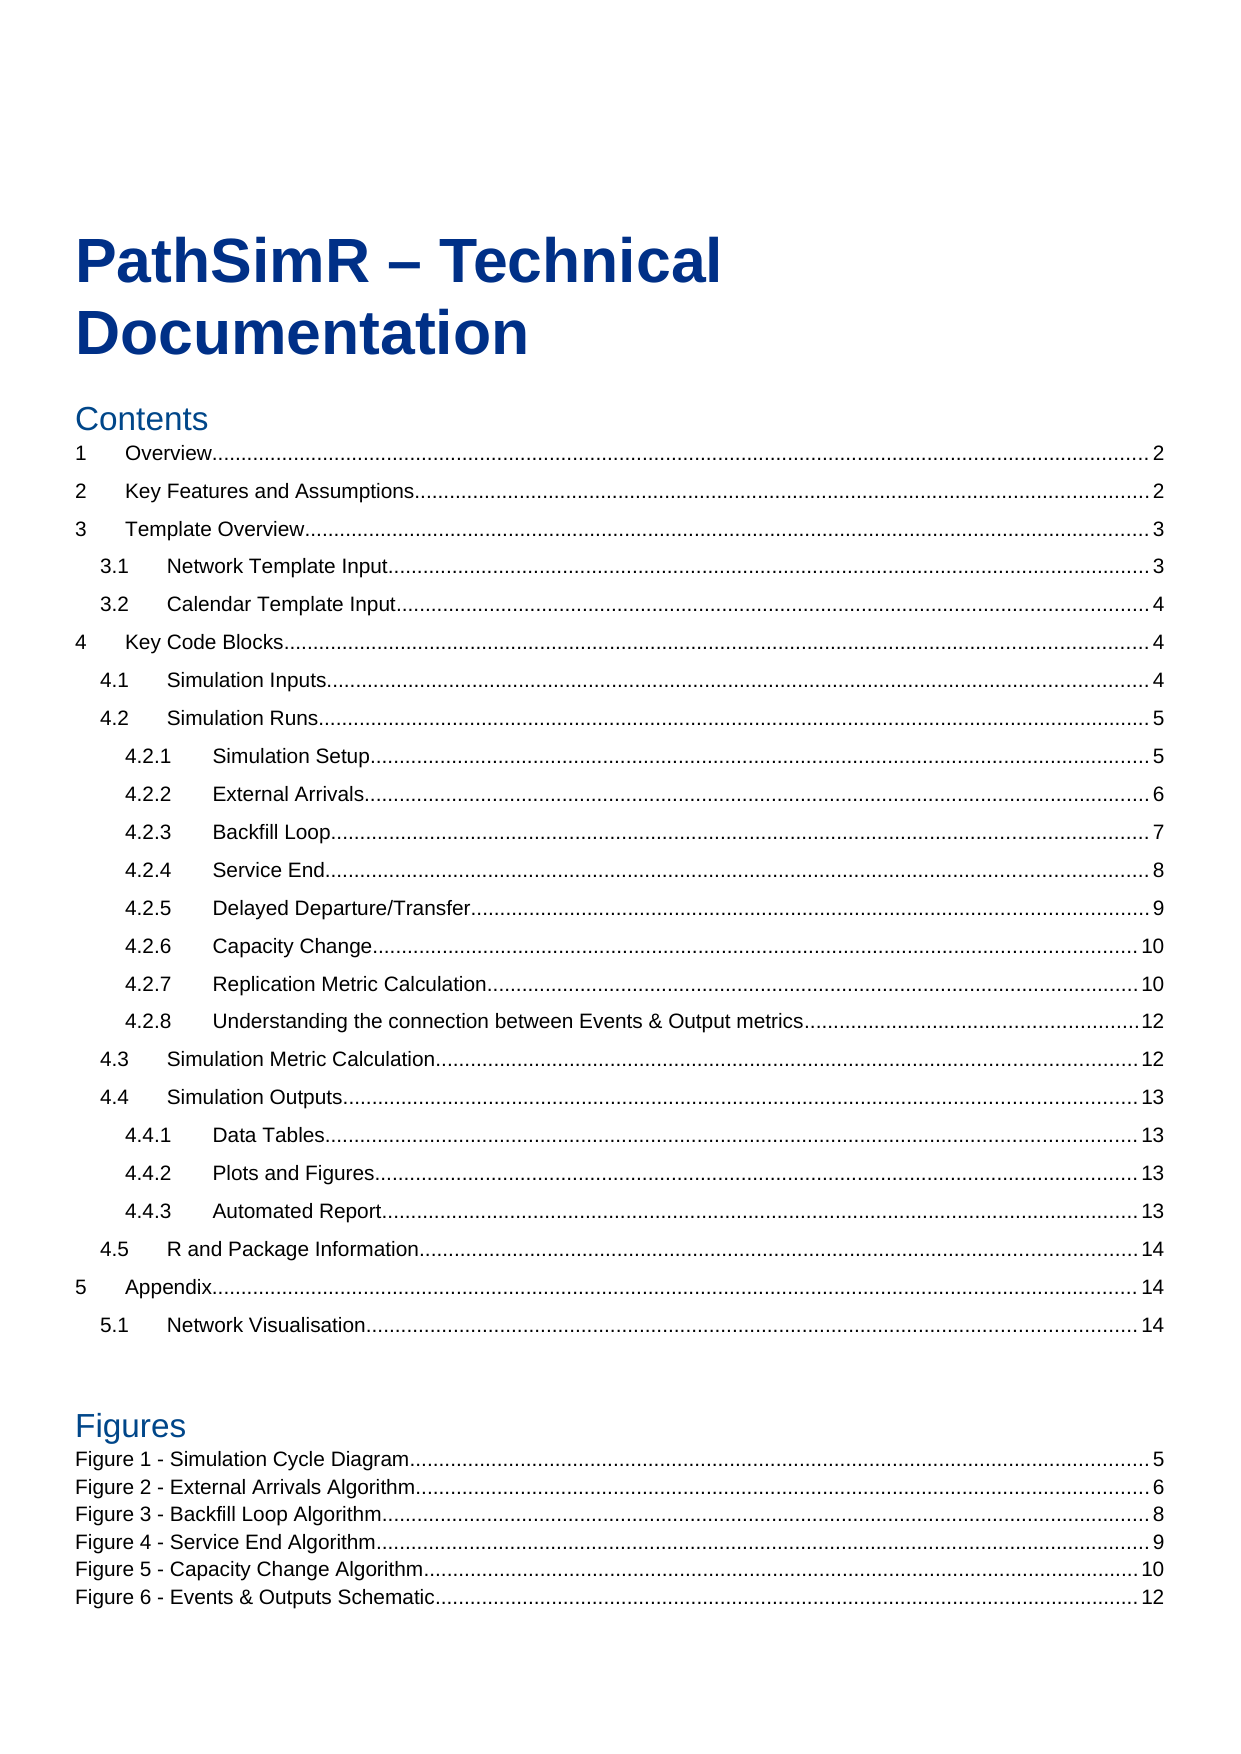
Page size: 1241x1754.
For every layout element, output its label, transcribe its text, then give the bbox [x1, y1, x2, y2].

text Figure 6 - Events & Outputs Schematic 12 [75, 1585, 1165, 1609]
text Figure 2 - External Arrivals Algorithm 6 [75, 1475, 1165, 1499]
title PathSimR – Technical Documentation [75, 224, 1165, 368]
text Figure 5 - Capacity Change Algorithm 10 [75, 1557, 1165, 1581]
text Figure 4 - Service End Algorithm 9 [75, 1530, 1165, 1554]
text Figure 1 - Simulation Cycle Diagram 5 [75, 1447, 1165, 1471]
subtitle Figures [75, 1406, 1165, 1444]
text Figure 3 - Backfill Loop Algorithm 8 [75, 1502, 1165, 1526]
